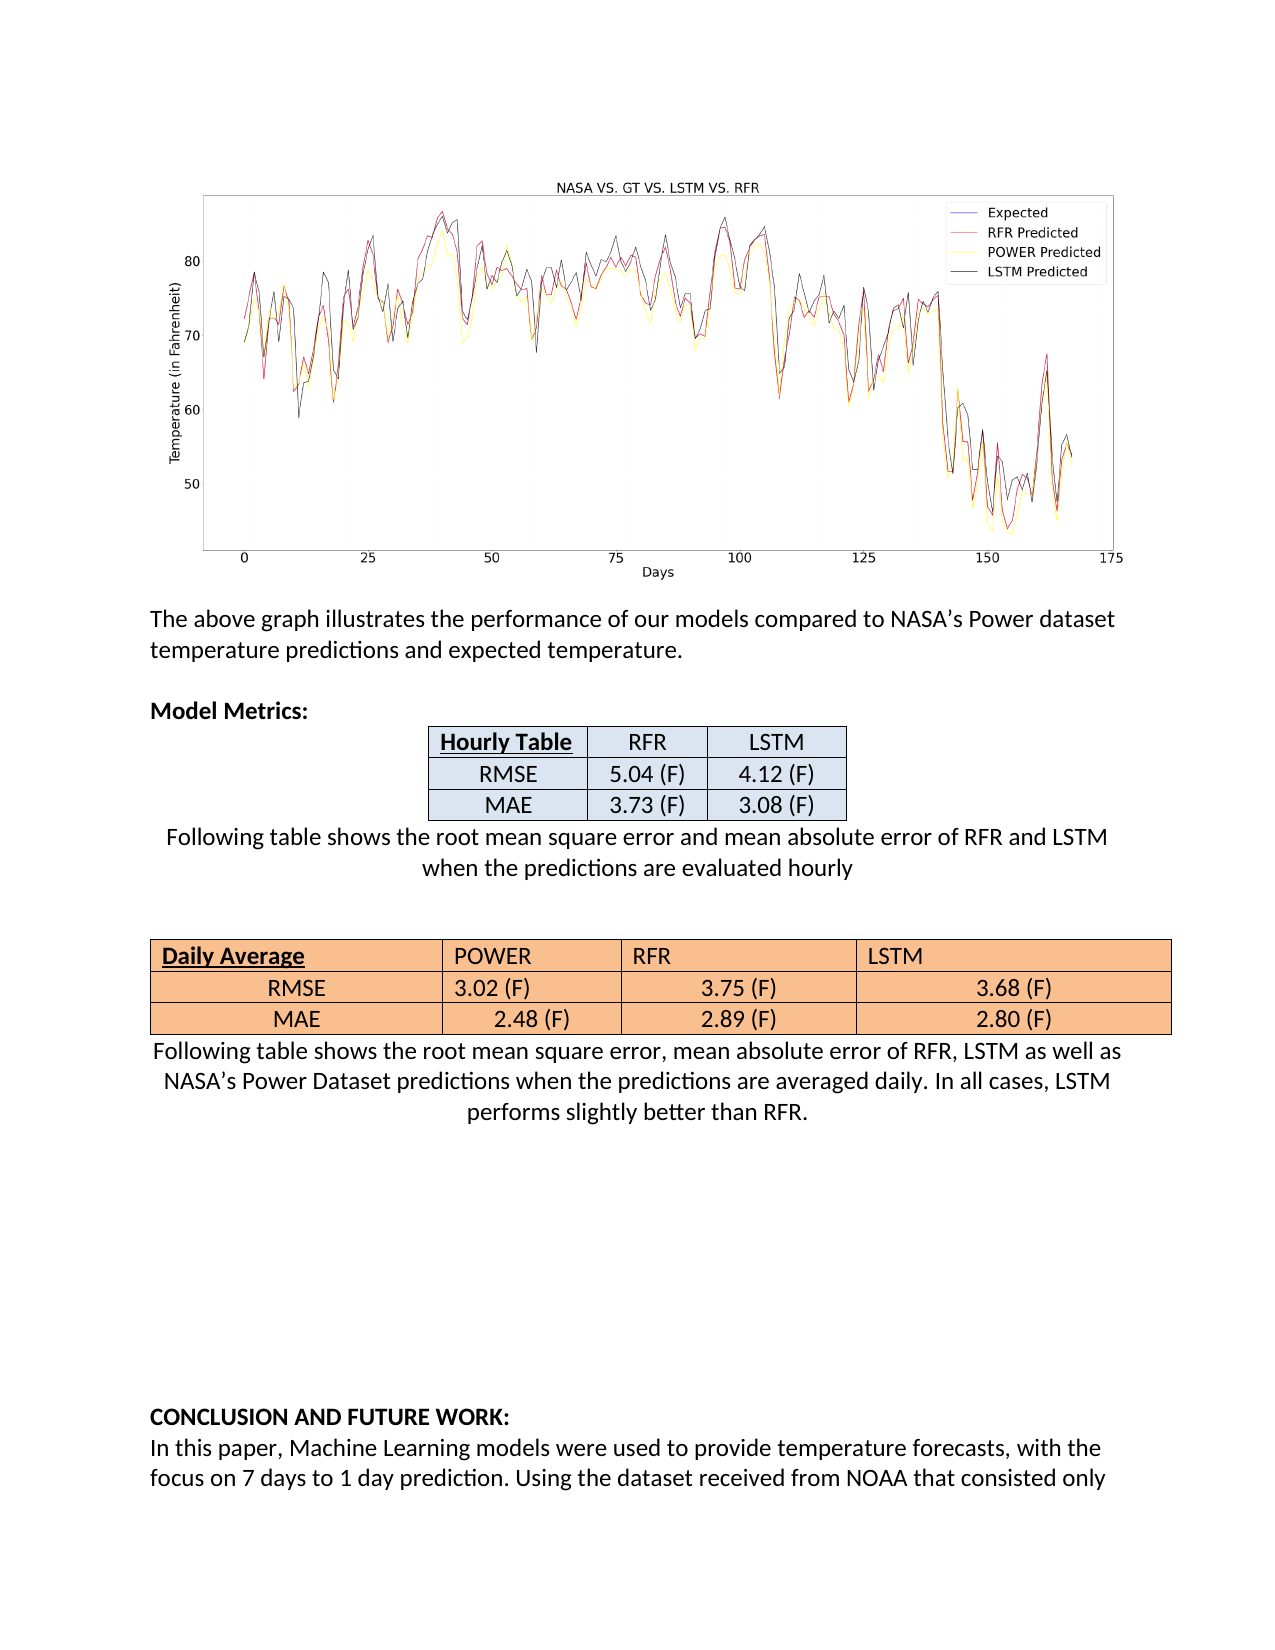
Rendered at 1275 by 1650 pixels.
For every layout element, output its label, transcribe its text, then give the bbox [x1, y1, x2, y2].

table_cell 3.02 (F) [443, 972, 621, 1002]
table_header LSTM [708, 727, 846, 757]
text Following table shows the root mean square error, mean absolute error of RFR, LSTM as well as NASA’s Power Dataset predictions when the predictions are averaged daily. In all cases, LSTM performs slightly better than RFR. [150, 1035, 1125, 1126]
table_header POWER [443, 940, 621, 971]
text The above graph illustrates the performance of our models compared to NASA’s Power dataset temperature predictions and expected temperature. [150, 603, 1125, 664]
table_cell 3.68 (F) [857, 972, 1171, 1002]
table_header Daily Average [151, 940, 442, 971]
table_header RFR [622, 940, 856, 971]
text CONCLUSION AND FUTURE WORK: [150, 1401, 1125, 1432]
table_cell 3.73 (F) [588, 790, 707, 820]
text Model Metrics: [150, 695, 1125, 726]
table_cell RMSE [429, 758, 587, 789]
table_header LSTM [857, 940, 1171, 971]
table_cell 3.75 (F) [622, 972, 856, 1002]
table_cell 3.08 (F) [708, 790, 846, 820]
table_cell 2.80 (F) [857, 1003, 1171, 1034]
picture [167, 180, 1125, 582]
table_cell 2.89 (F) [622, 1003, 856, 1034]
table_header Hourly Table [429, 727, 587, 757]
table_cell RMSE [151, 972, 442, 1002]
table_header RFR [588, 727, 707, 757]
table_cell 2.48 (F) [443, 1003, 621, 1034]
text Following table shows the root mean square error and mean absolute error of RFR and LSTM when the predictions are evaluated hourly [150, 821, 1125, 939]
table_cell 5.04 (F) [588, 758, 707, 789]
table_cell MAE [429, 790, 587, 820]
table_cell 4.12 (F) [708, 758, 846, 789]
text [150, 1432, 1125, 1493]
table_cell MAE [151, 1003, 442, 1034]
